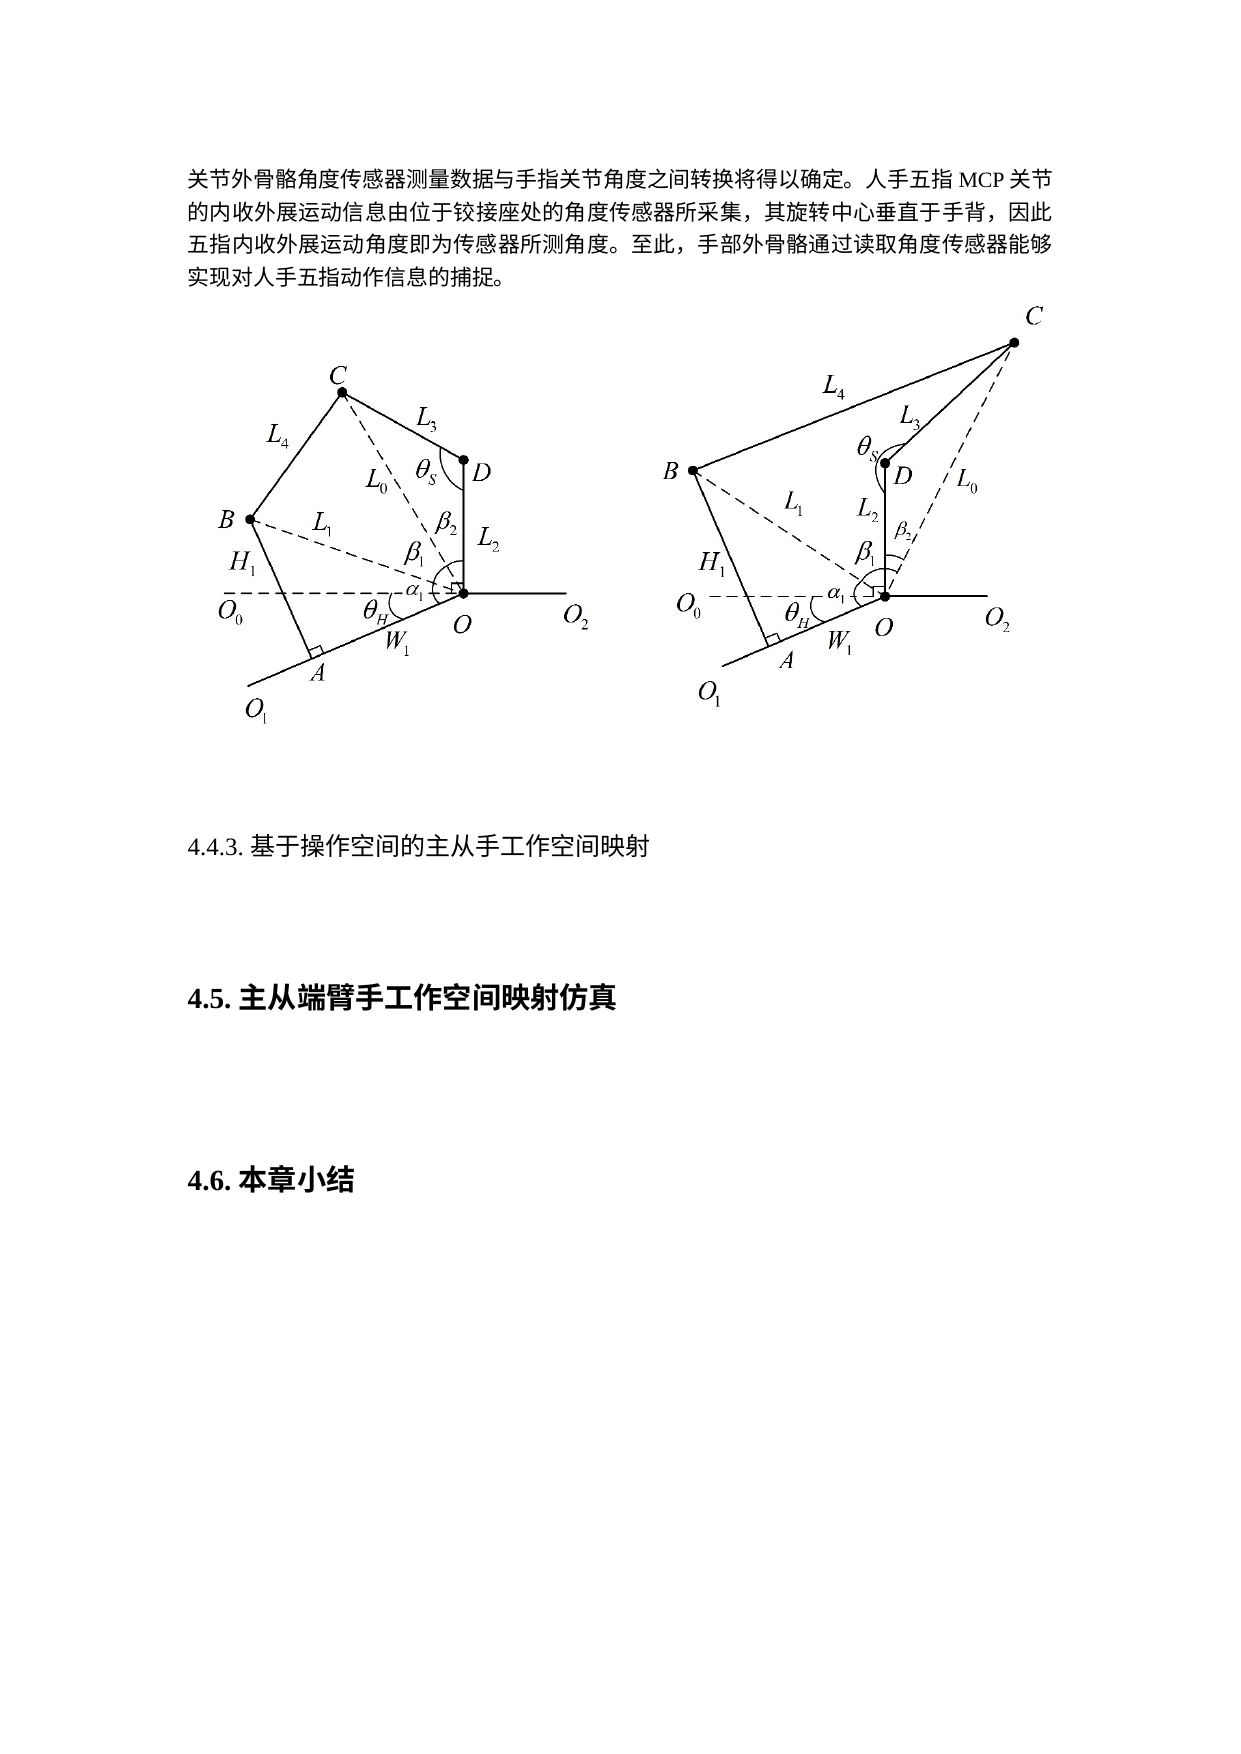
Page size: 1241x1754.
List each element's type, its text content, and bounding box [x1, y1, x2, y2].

subtitle 本章小结 [187, 1146, 1053, 1211]
picture [187, 292, 1053, 730]
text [187, 162, 1053, 292]
subtitle 主从端臂手工作空间映射仿真 [187, 963, 1053, 1028]
subtitle 基于操作空间的主从手工作空间映射 [187, 812, 1053, 877]
